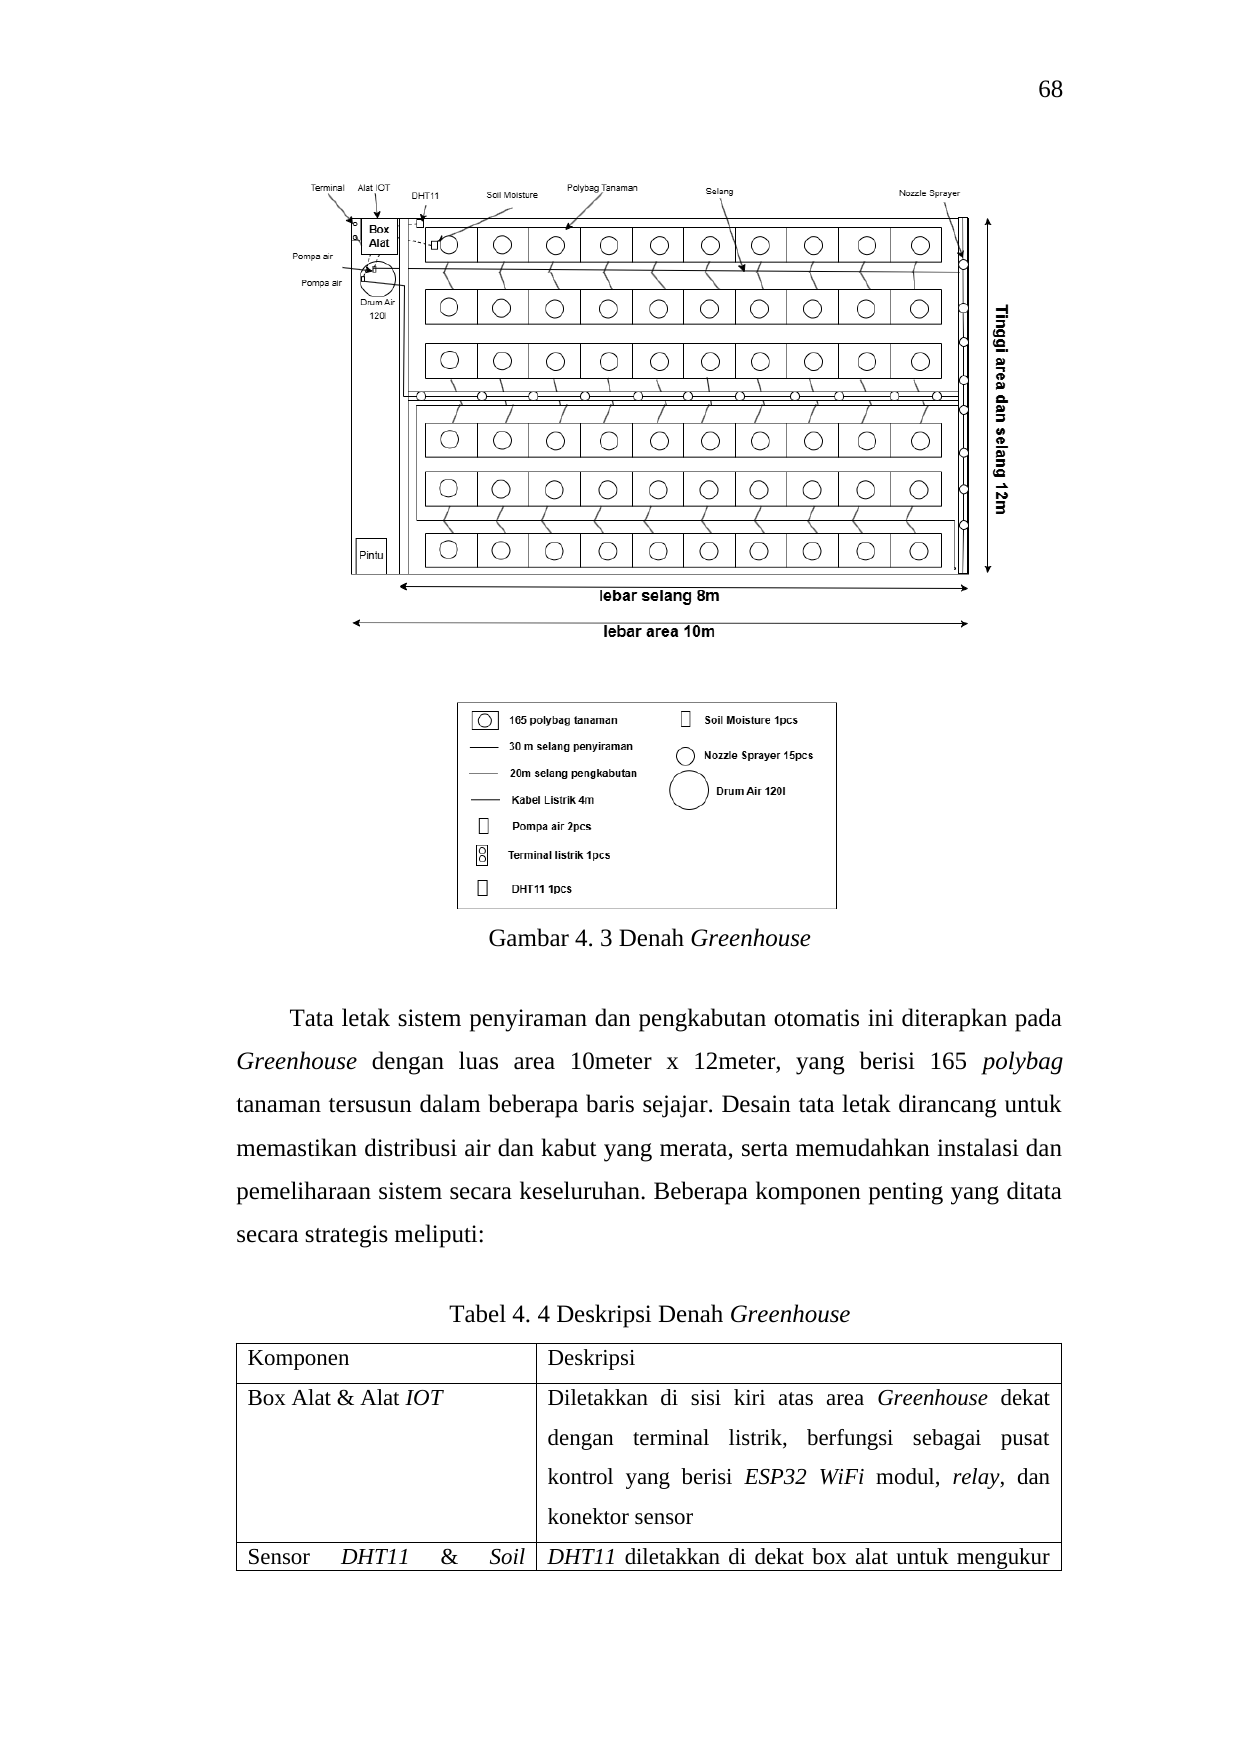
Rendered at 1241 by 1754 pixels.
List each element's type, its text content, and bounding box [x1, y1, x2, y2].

picture [288, 177, 1011, 909]
table_header Komponen [237, 1344, 536, 1383]
text Tata letak sistem penyiraman dan pengkabutan otomatis ini diterapkan pada Greenhouse dengan luas area 10meter x 12meter, yang berisi 165 polybag tanaman tersusun dalam beberapa baris sejajar. Desain tata letak dirancang untuk memastikan distribusi air dan kabut yang merata, serta memudahkan instalasi dan pemeliharaan sistem secara keseluruhan. Beberapa komponen penting yang ditata secara strategis meliputi: [236, 1003, 1063, 1248]
table_header Deskripsi [537, 1344, 1061, 1383]
table_cell Diletakkan di sisi kiri atas area Greenhouse dekat dengan terminal listrik, berfungsi sebagai pusat kontrol yang berisi ESP32 WiFi modul, relay, dan konektor sensor [537, 1384, 1061, 1542]
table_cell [537, 1543, 1061, 1569]
table_cell Box Alat & Alat IOT [237, 1384, 536, 1542]
text Gambar 4. 3 Denah Greenhouse [236, 923, 1063, 951]
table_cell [237, 1543, 536, 1569]
text Tabel 4. 4 Deskripsi Denah Greenhouse [236, 1299, 1063, 1328]
